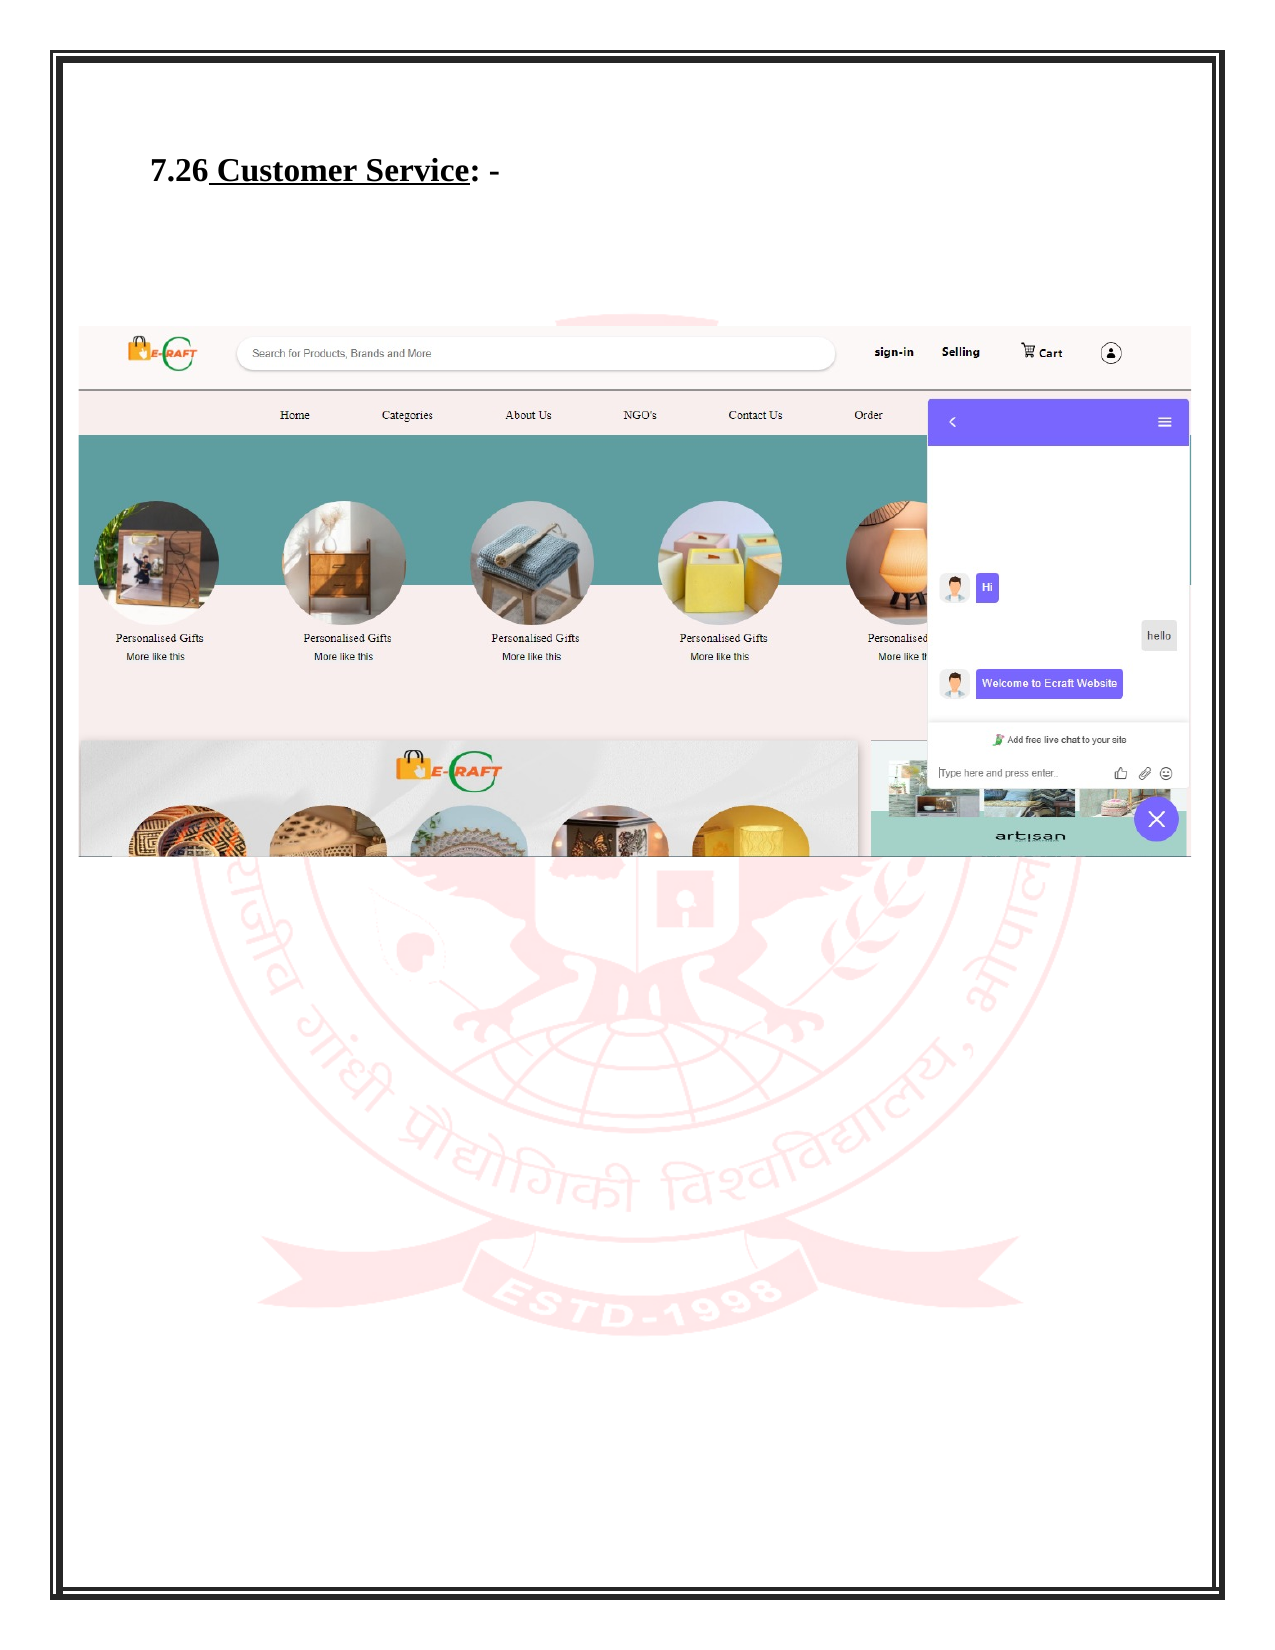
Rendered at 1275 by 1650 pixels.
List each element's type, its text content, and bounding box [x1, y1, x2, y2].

text 7.26 Customer Service: - [150, 150, 1125, 188]
picture [78, 326, 1192, 857]
